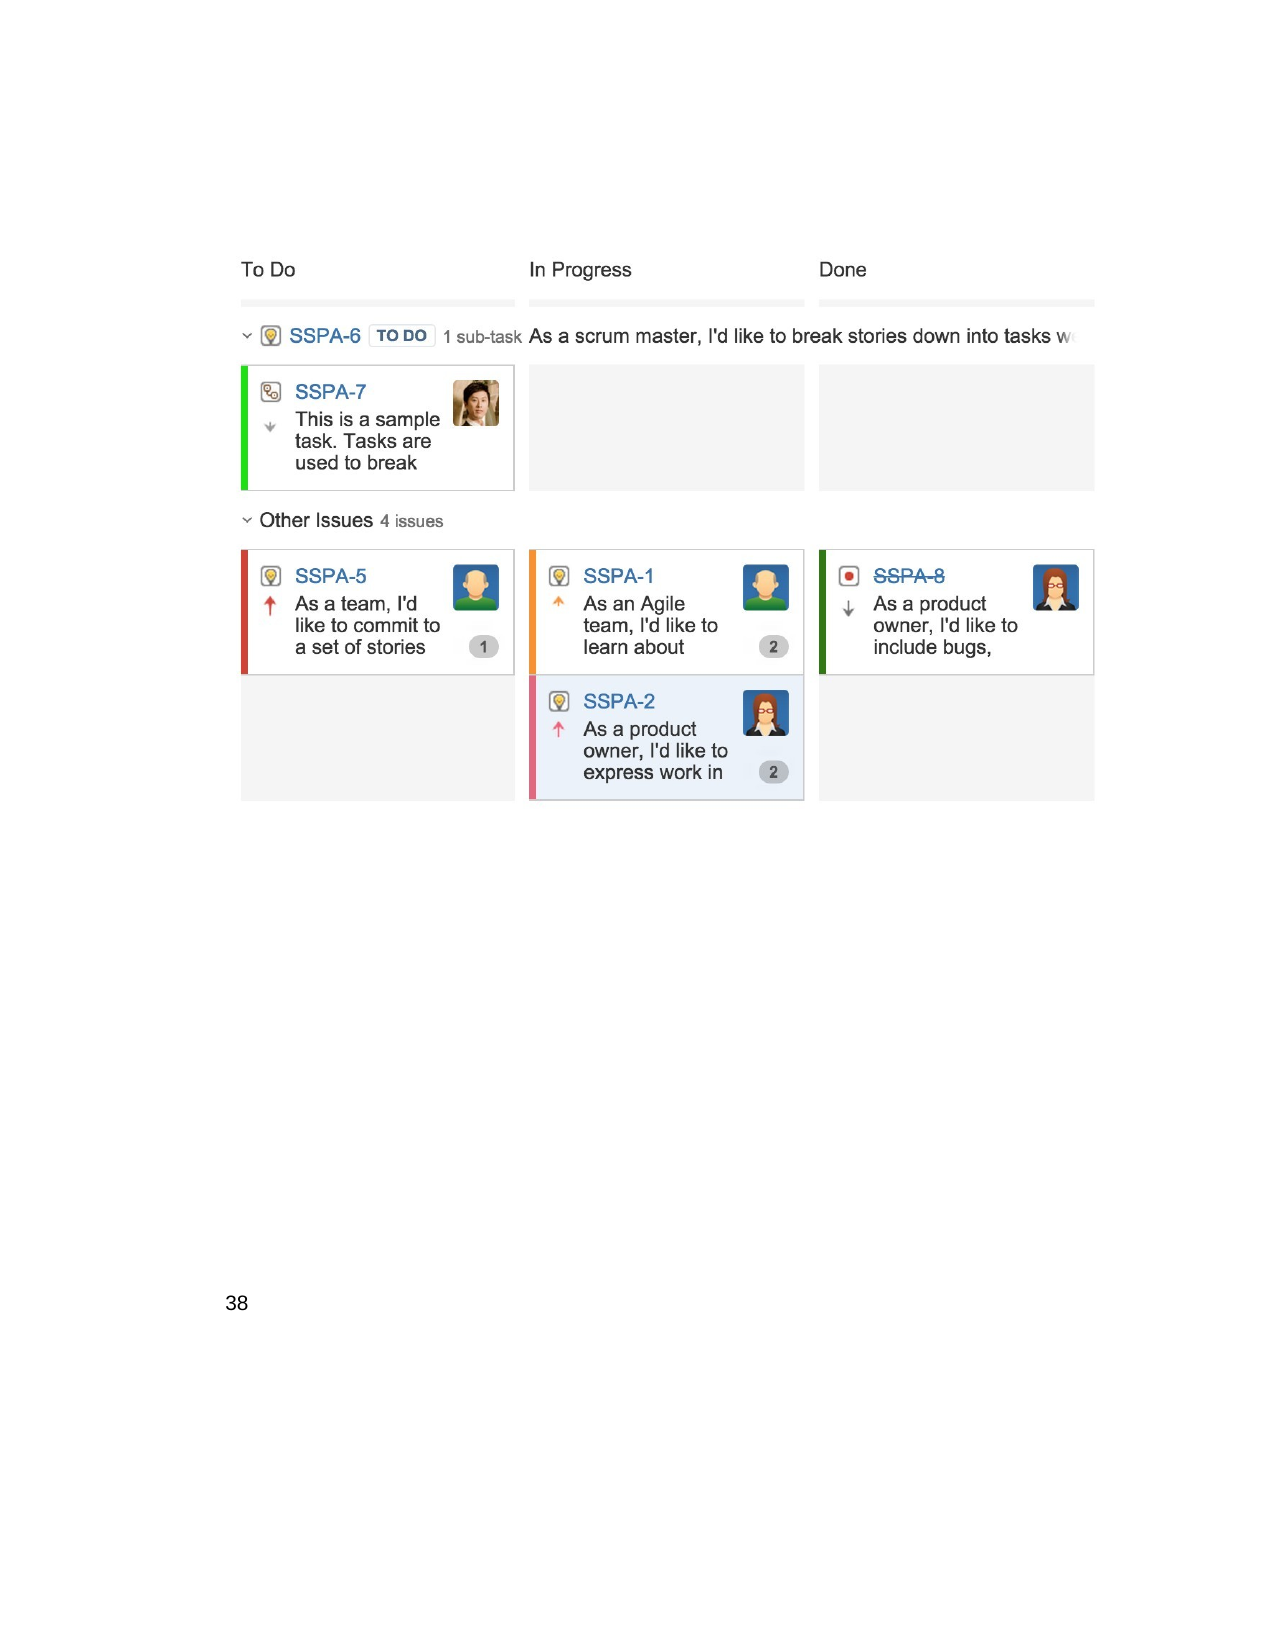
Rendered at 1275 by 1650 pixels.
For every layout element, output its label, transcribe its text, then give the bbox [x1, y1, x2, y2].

text 38 [225, 1291, 1219, 1315]
picture [236, 256, 1097, 809]
